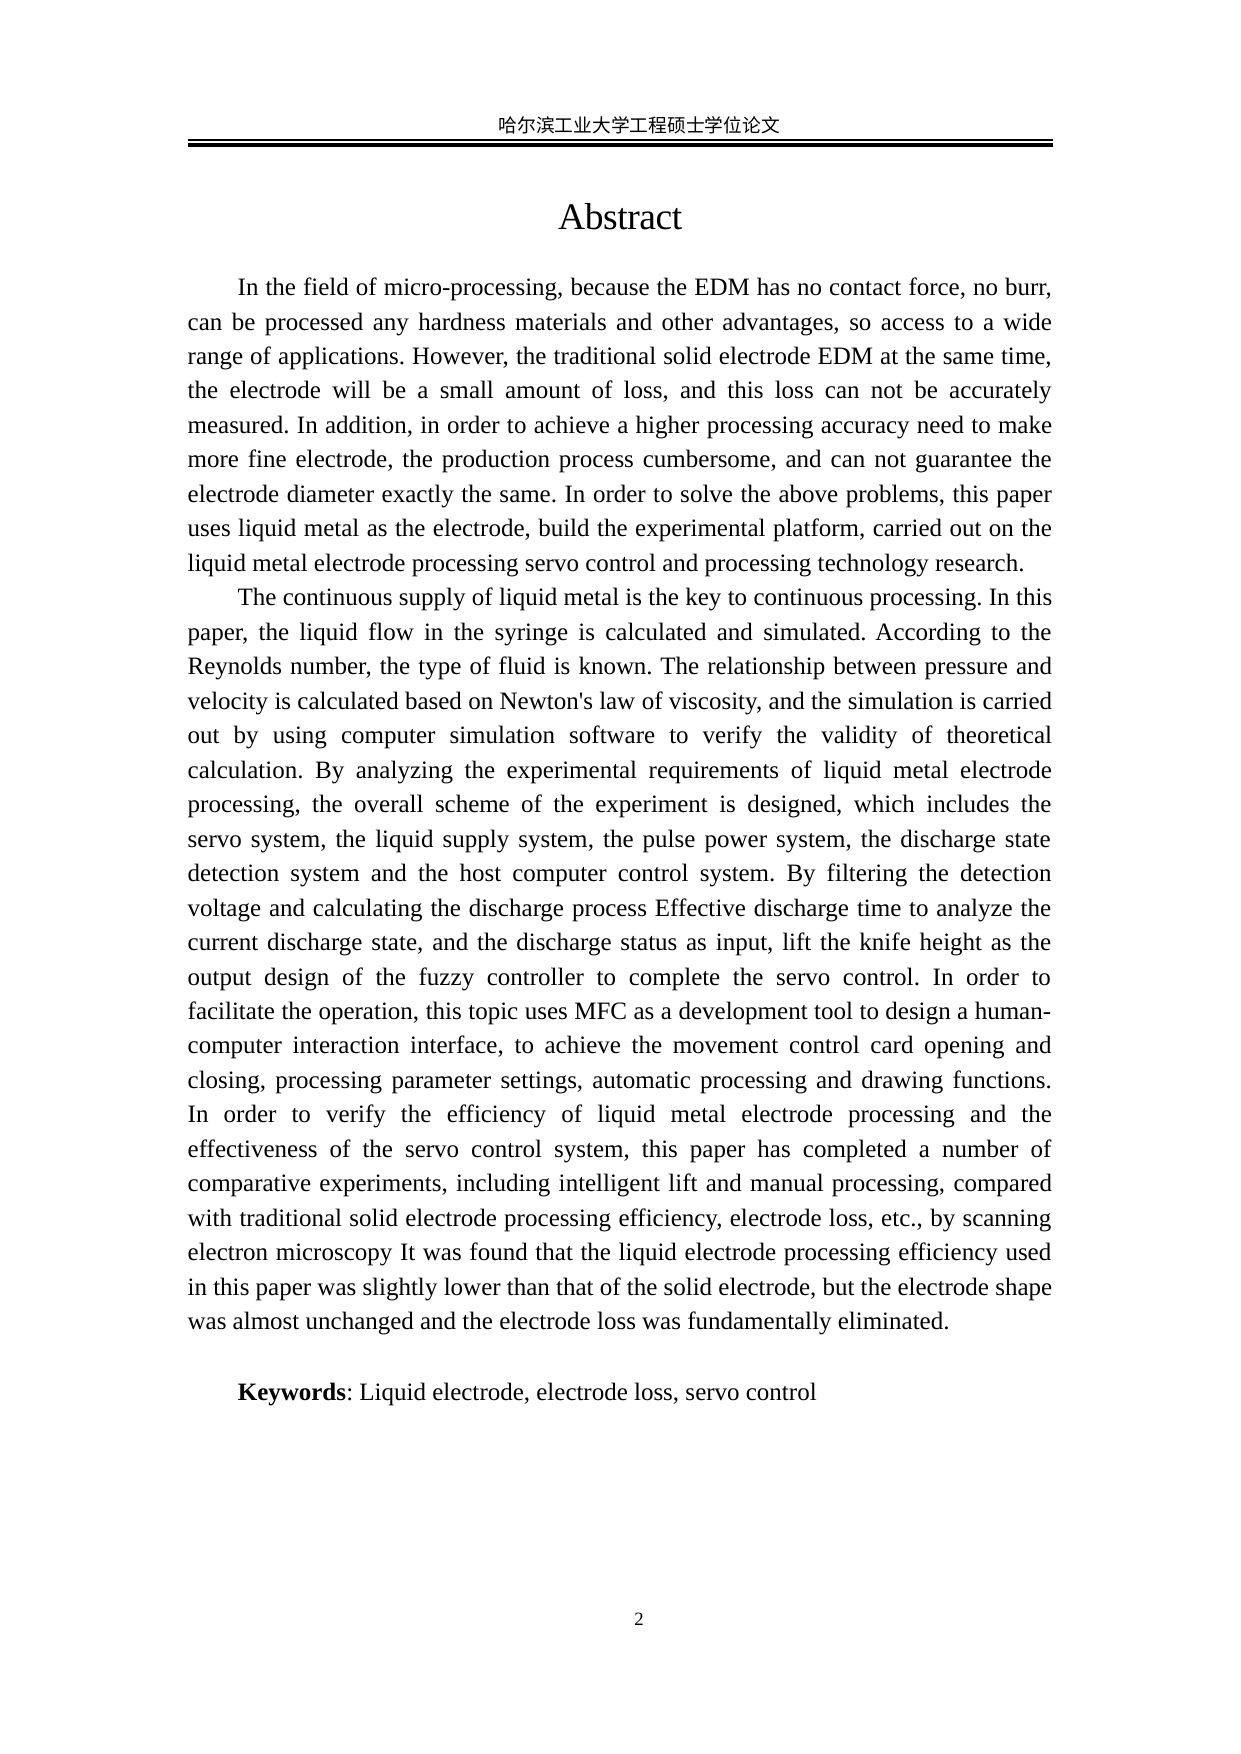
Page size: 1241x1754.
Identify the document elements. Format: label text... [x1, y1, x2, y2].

text In the field of micro-processing, because the EDM has no contact force, no burr, can be processed any hardness materials and other advantages, so access to a wide range of applications. However, the traditional solid electrode EDM at the same time, the electrode will be a small amount of loss, and this loss can not be accurately measured. In addition, in order to achieve a higher processing accuracy need to make more fine electrode, the production process cumbersome, and can not guarantee the electrode diameter exactly the same. In order to solve the above problems, this paper uses liquid metal as the electrode, build the experimental platform, carried out on the liquid metal electrode processing servo control and processing technology research. [187, 272, 1053, 577]
text Abstract [187, 194, 1053, 238]
text The continuous supply of liquid metal is the key to continuous processing. In this paper, the liquid flow in the syringe is calculated and simulated. According to the Reynolds number, the type of fluid is known. The relationship between pressure and velocity is calculated based on Newton's law of viscosity, and the simulation is carried out by using computer simulation software to verify the validity of theoretical calculation. By analyzing the experimental requirements of liquid metal electrode processing, the overall scheme of the experiment is designed, which includes the servo system, the liquid supply system, the pulse power system, the discharge state detection system and the host computer control system. By filtering the detection voltage and calculating the discharge process Effective discharge time to analyze the current discharge state, and the discharge status as input, lift the knife height as the output design of the fuzzy controller to complete the servo control. In order to facilitate the operation, this topic uses MFC as a development tool to design a human-computer interaction interface, to achieve the movement control card opening and closing, processing parameter settings, automatic processing and drawing functions. In order to verify the efficiency of liquid metal electrode processing and the effectiveness of the servo control system, this paper has completed a number of comparative experiments, including intelligent lift and manual processing, compared with traditional solid electrode processing efficiency, electrode loss, etc., by scanning electron microscopy It was found that the liquid electrode processing efficiency used in this paper was slightly lower than that of the solid electrode, but the electrode shape was almost unchanged and the electrode loss was fundamentally eliminated. [187, 582, 1053, 1335]
text Keywords: Liquid electrode, electrode loss, servo control [187, 1375, 1053, 1408]
